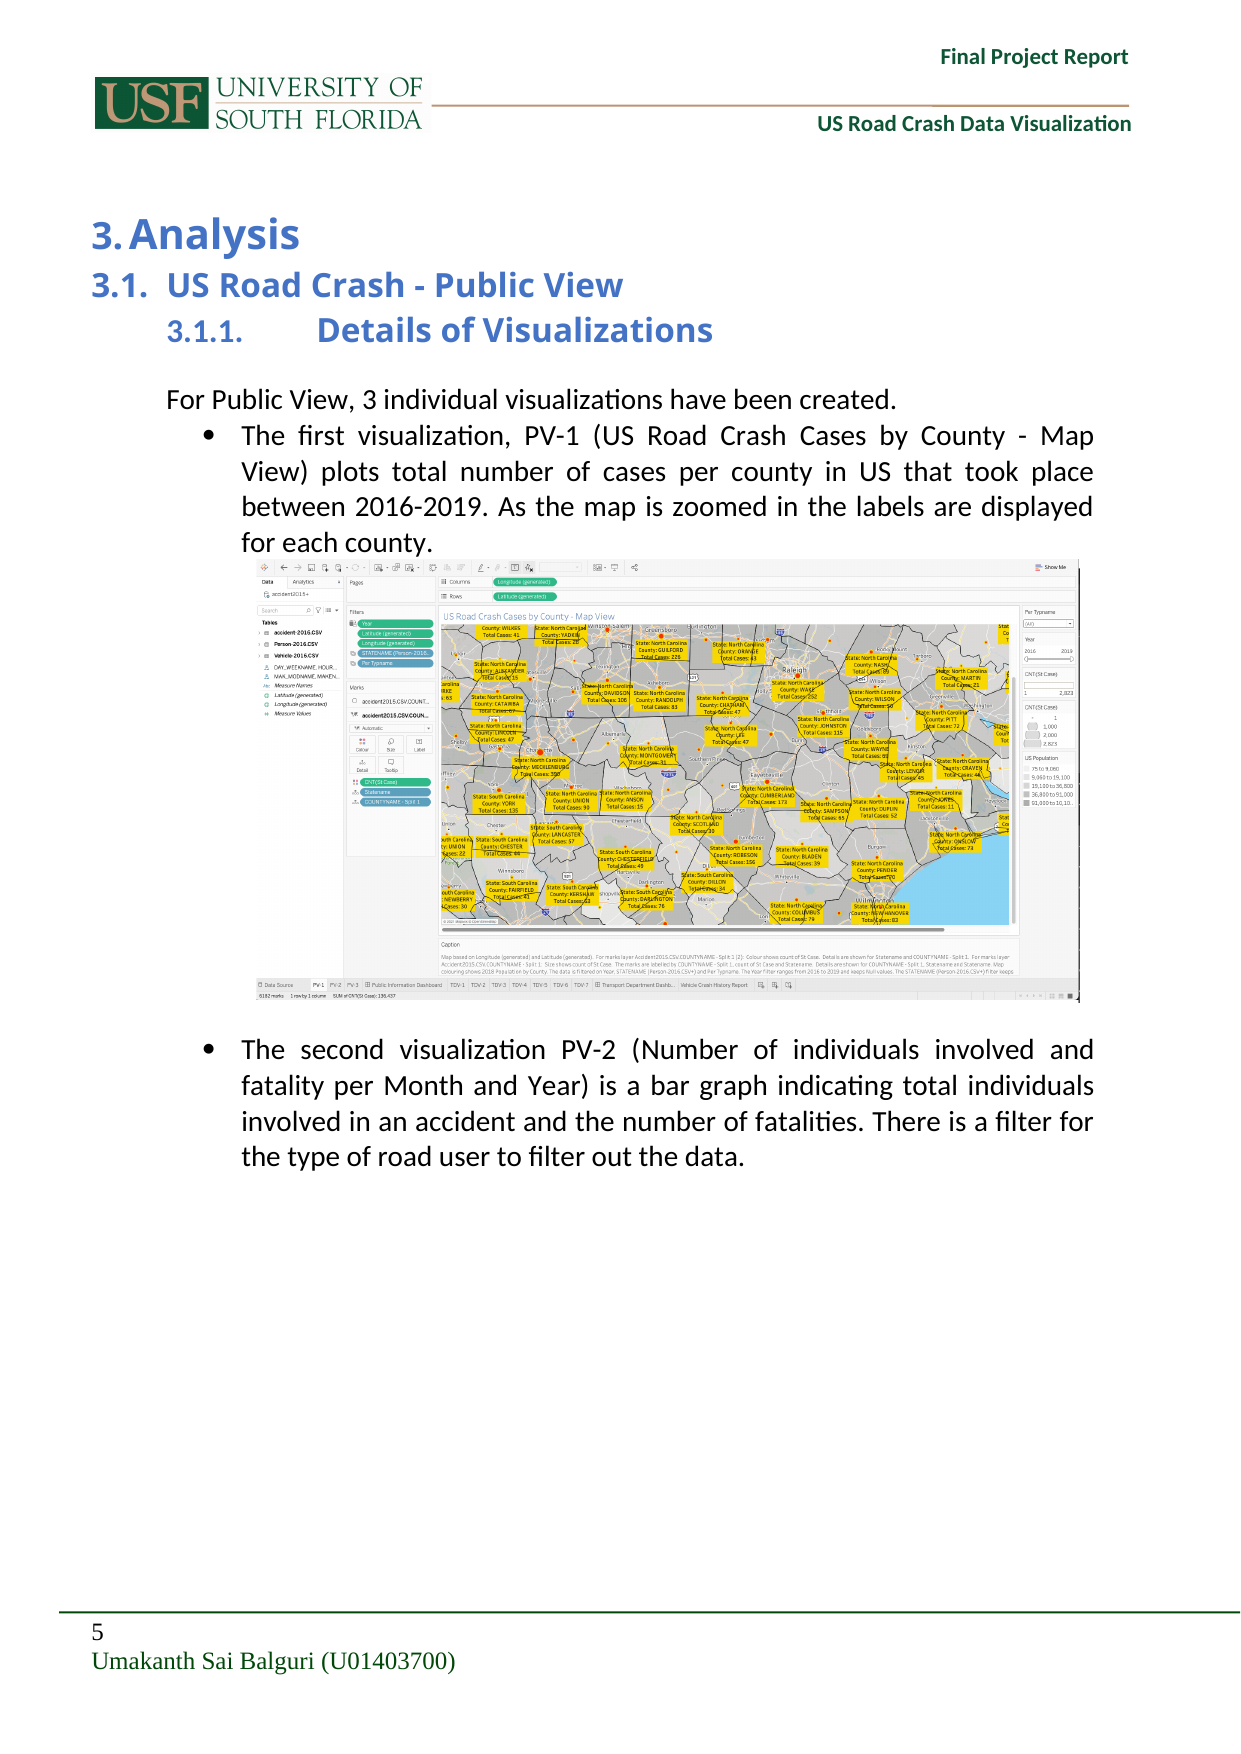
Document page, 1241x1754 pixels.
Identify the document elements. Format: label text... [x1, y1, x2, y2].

subtitle Analysis [91, 205, 1095, 262]
list The second visualization PV-2 (﻿Number of individuals involved and fatality per Month and Year) is a bar graph indicating total individuals involved in an accident and the number of fatalities. There is a filter for the type of road user to filter out the data. [203, 1031, 1095, 1174]
list The first visualization, PV-1 (﻿US Road Crash Cases by County - Map View) plots total number of cases per county in US that took place between 2016-2019. As the map is zoomed in the labels are displayed for each county. [203, 417, 1095, 559]
subtitle US Road Crash - Public View [91, 262, 1095, 307]
subtitle Details of Visualizations [166, 307, 1095, 353]
picture [91, 73, 432, 133]
text For Public View, 3 individual visualizations have been created. [166, 381, 1095, 417]
picture [256, 559, 1080, 1003]
